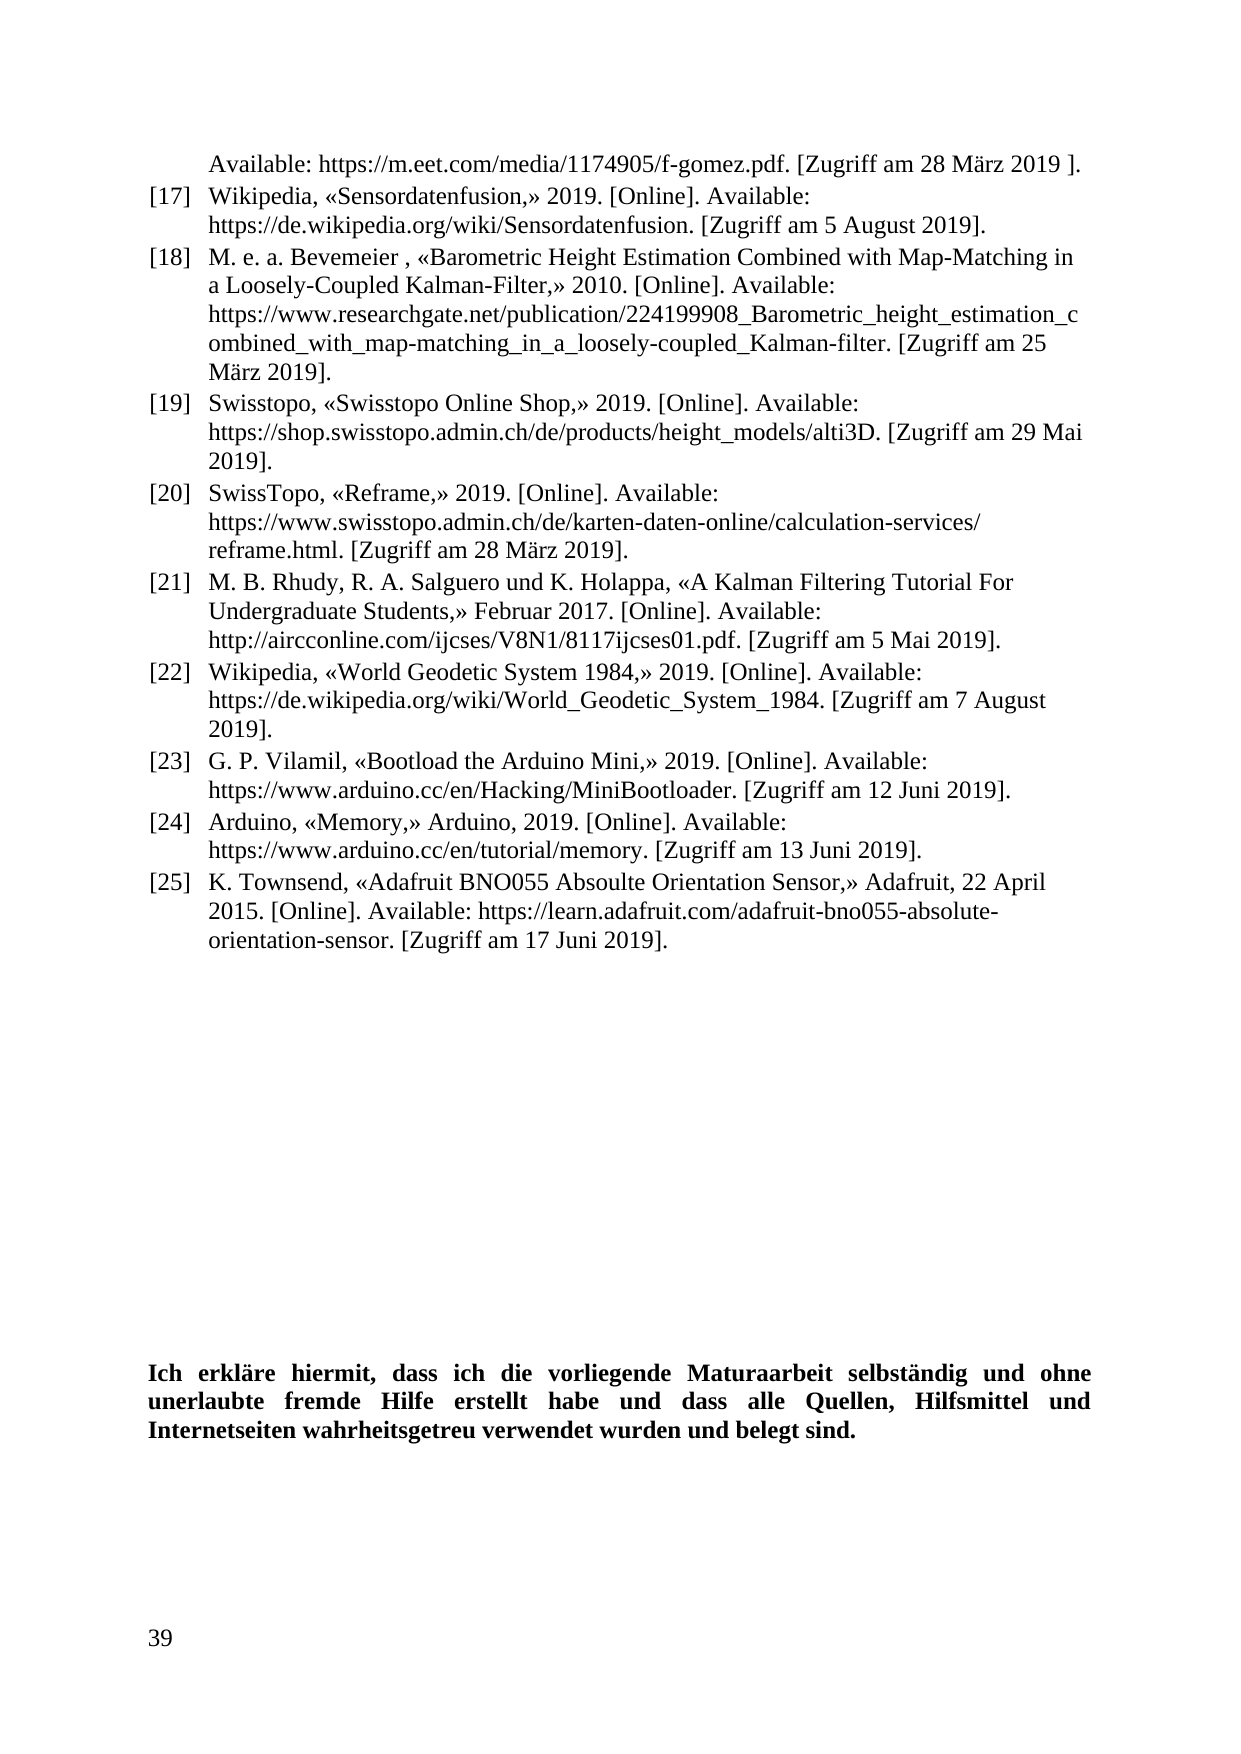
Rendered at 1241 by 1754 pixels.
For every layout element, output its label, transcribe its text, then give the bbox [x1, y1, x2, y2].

text Ich erkläre hiermit, dass ich die vorliegende Maturaarbeit selbständig und ohne unerlaubte fremde Hilfe erstellt habe und dass alle Quellen, Hilfsmittel und Internetseiten wahrheitsgetreu verwendet wurden und belegt sind. [148, 1358, 1093, 1444]
